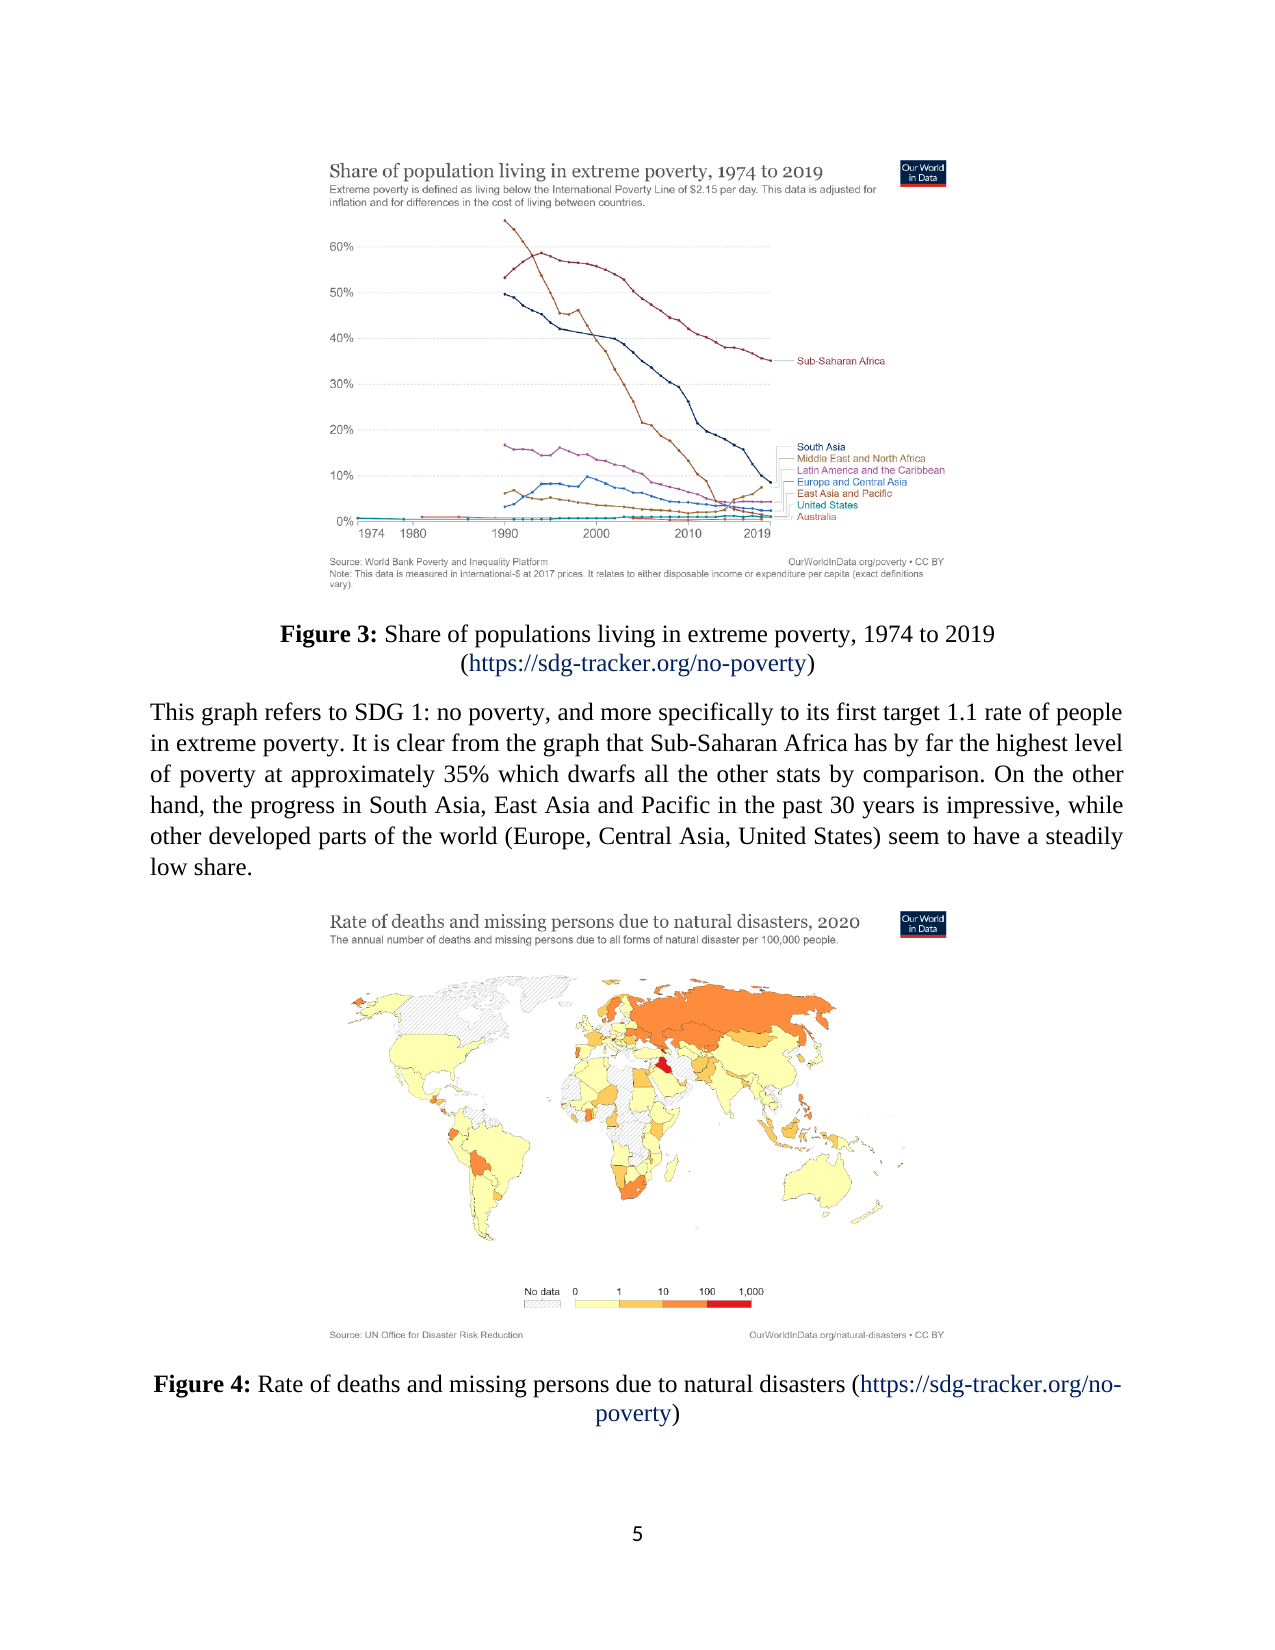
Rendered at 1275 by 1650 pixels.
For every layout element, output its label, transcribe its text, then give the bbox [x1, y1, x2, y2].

picture [318, 150, 957, 600]
text This graph refers to SDG 1: no poverty, and more specifically to its first target 1.1 rate of people in extreme poverty. It is clear from the graph that Sub-Saharan Africa has by far the highest level of poverty at approximately 35% which dwarfs all the other stats by comparison. On the other hand, the progress in South Asia, East Asia and Pacific in the past 30 years is impressive, while other developed parts of the world (Europe, Central Asia, United States) seem to have a steadily low share. [150, 697, 1125, 881]
picture [318, 900, 957, 1351]
text Figure 4: Rate of deaths and missing persons due to natural disasters (https://sdg-tracker.org/no-poverty) [150, 1369, 1125, 1426]
text Figure 3: Share of populations living in extreme poverty, 1974 to 2019 (https://sdg-tracker.org/no-poverty) [150, 619, 1125, 676]
